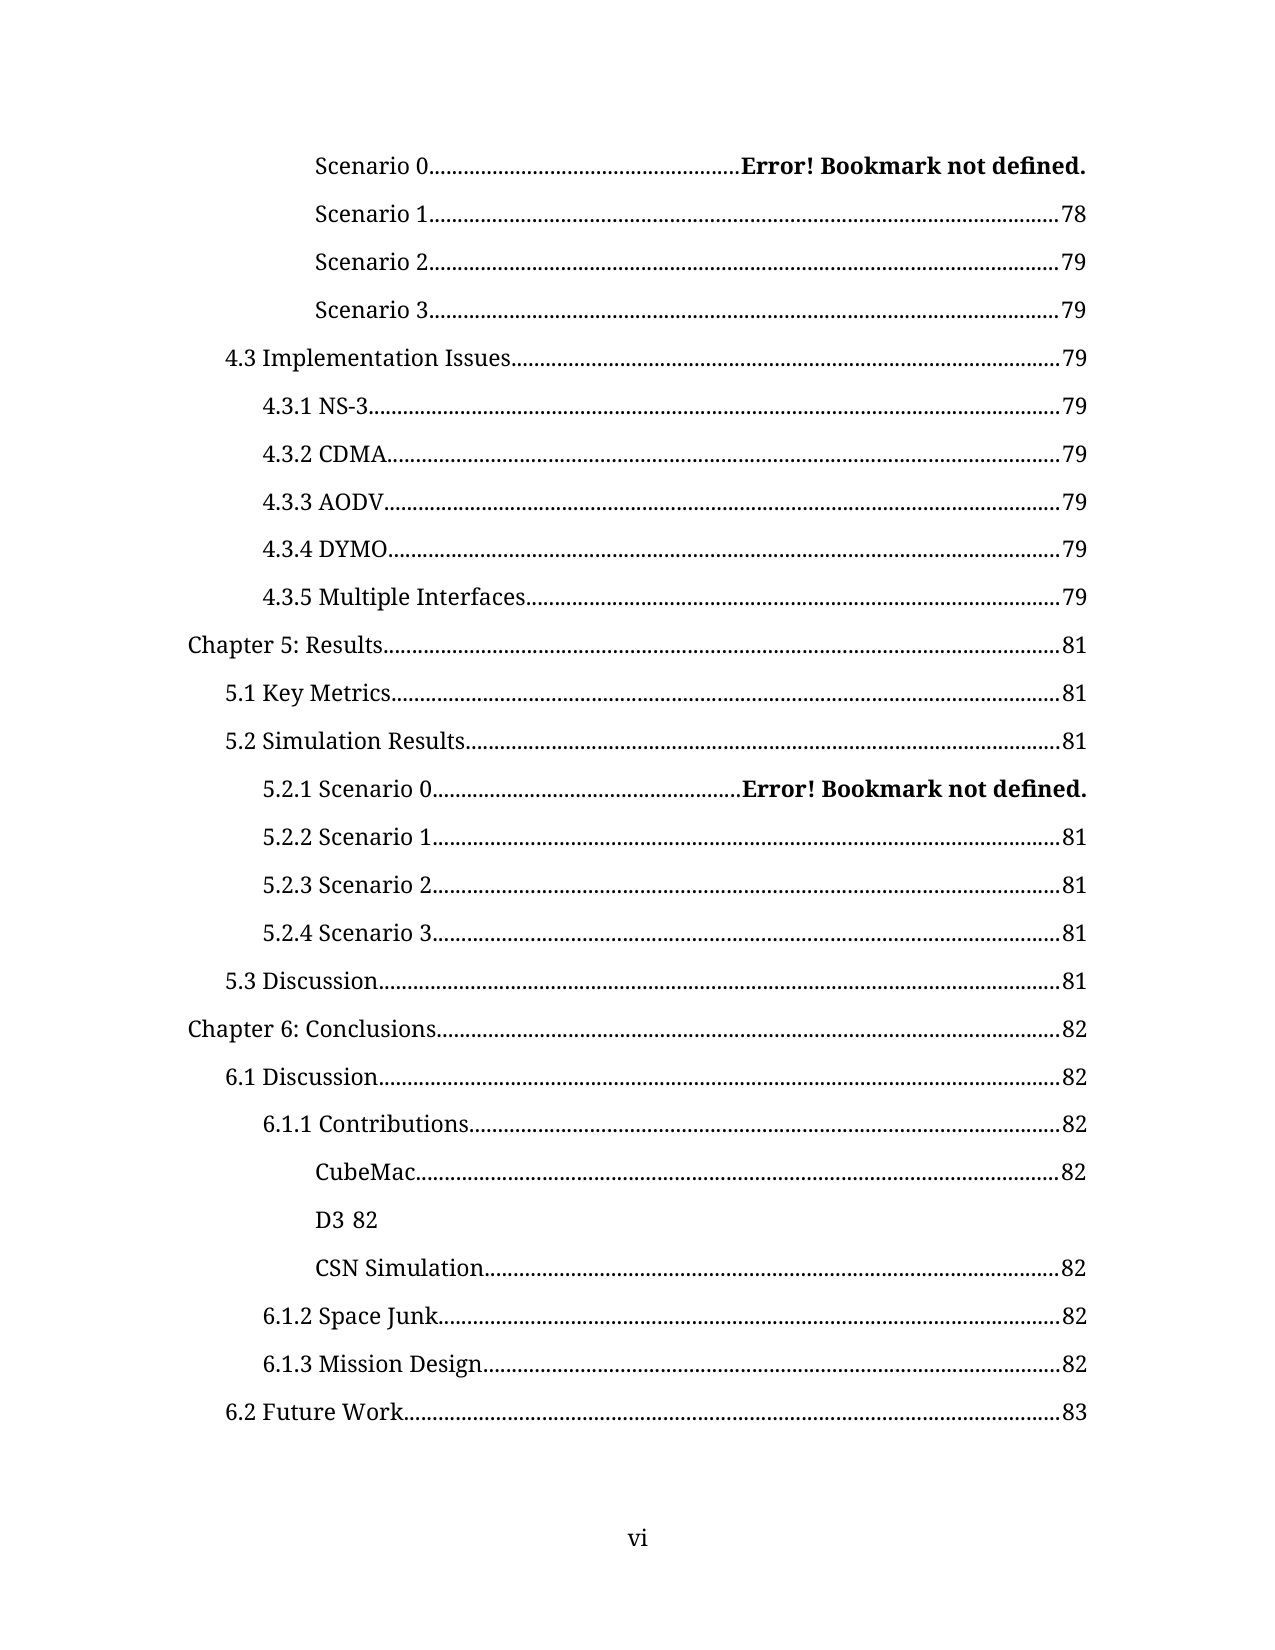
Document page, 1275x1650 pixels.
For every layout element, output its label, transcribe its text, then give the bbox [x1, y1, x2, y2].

text 5.2.1 Scenario 0 Error! Bookmark not defined. [262, 773, 1087, 804]
text 5.3 Discussion 81 [225, 964, 1087, 996]
text 5.2 Simulation Results 81 [225, 725, 1087, 756]
text 4.3 Implementation Issues 79 [225, 342, 1087, 373]
text Scenario 0 Error! Bookmark not defined. [315, 150, 1087, 181]
text CubeMac 82 [315, 1156, 1087, 1187]
text 5.2.4 Scenario 3 81 [262, 917, 1087, 948]
text 6.1.1 Contributions 82 [262, 1108, 1087, 1139]
text Scenario 1 78 [315, 198, 1087, 229]
text 4.3.2 CDMA 79 [262, 437, 1087, 469]
text 4.3.3 AODV 79 [262, 485, 1087, 517]
text 6.2 Future Work 83 [225, 1396, 1087, 1427]
text Scenario 2 79 [315, 246, 1087, 277]
text 4.3.4 DYMO 79 [262, 533, 1087, 564]
text D3 82 [315, 1204, 1087, 1235]
text 6.1.3 Mission Design 82 [262, 1348, 1087, 1379]
text Chapter 5: Results 81 [187, 629, 1087, 660]
text 6.1.2 Space Junk 82 [262, 1300, 1087, 1331]
text 6.1 Discussion 82 [225, 1060, 1087, 1092]
text 5.2.2 Scenario 1 81 [262, 821, 1087, 852]
text Chapter 6: Conclusions 82 [187, 1012, 1087, 1044]
text 5.1 Key Metrics 81 [225, 677, 1087, 708]
text CSN Simulation 82 [315, 1252, 1087, 1283]
text 5.2.3 Scenario 2 81 [262, 869, 1087, 900]
text Scenario 3 79 [315, 294, 1087, 325]
text 4.3.5 Multiple Interfaces 79 [262, 581, 1087, 612]
text 4.3.1 NS-3 79 [262, 389, 1087, 421]
